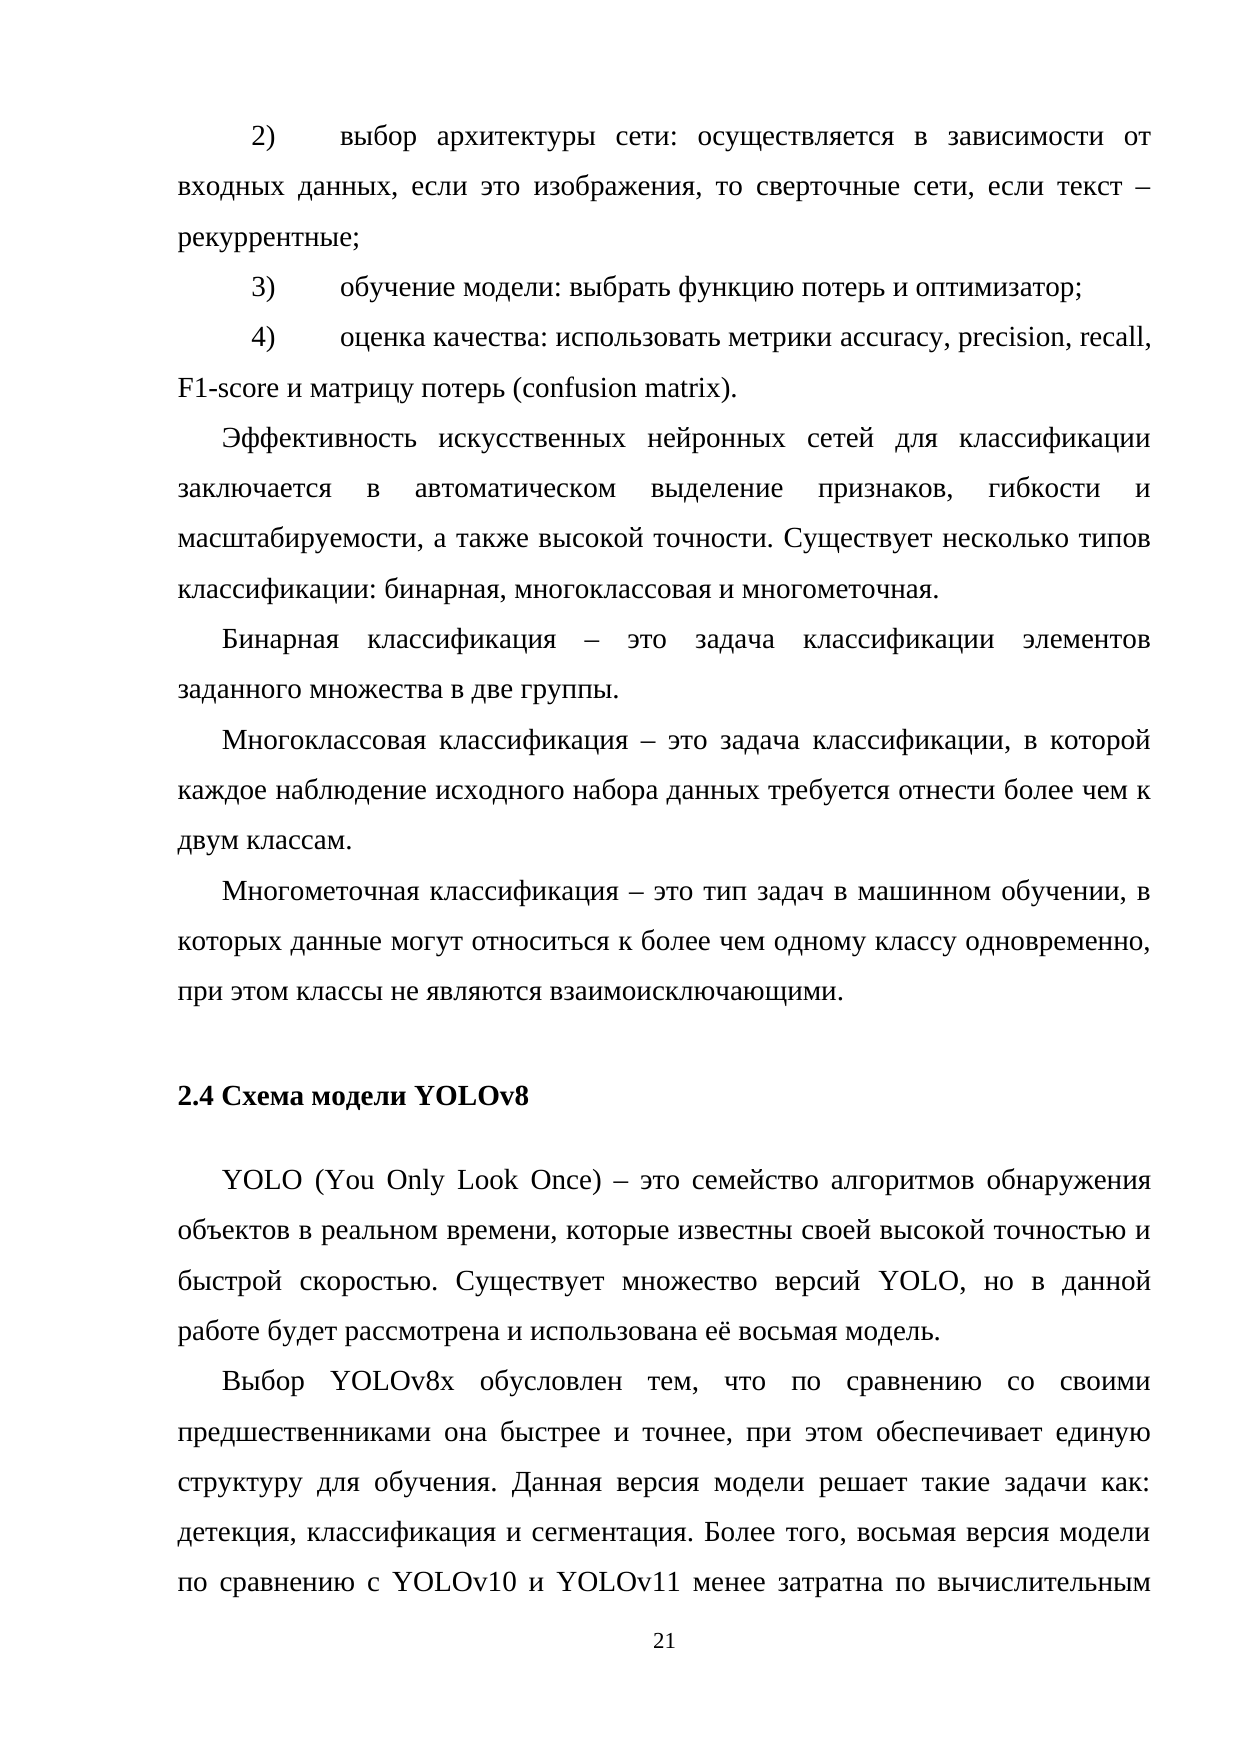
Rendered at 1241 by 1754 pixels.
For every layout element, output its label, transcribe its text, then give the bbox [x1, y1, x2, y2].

list обучение модели: выбрать функцию потерь и оптимизатор; [177, 269, 1152, 303]
text Многоклассовая классификация – это задача классификации, в которой каждое наблюдение исходного набора данных требуется отнести более чем к двум классам. [177, 722, 1152, 856]
list выбор архитектуры сети: осуществляется в зависимости от входных данных, если это изображения, то сверточные сети, если текст – рекуррентные; [177, 118, 1152, 252]
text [177, 1363, 1152, 1598]
list оценка качества: использовать метрики accuracy, precision, recall, F1-score и матрицу потерь (confusion matrix). [177, 319, 1152, 403]
text Многометочная классификация – это тип задач в машинном обучении, в которых данные могут относиться к более чем одному классу одновременно, при этом классы не являются взаимоисключающими. [177, 873, 1152, 1007]
text YOLO (You Only Look Once) – это семейство алгоритмов обнаружения объектов в реальном времени, которые известны своей высокой точностью и быстрой скоростью. Существует множество версий YOLO, но в данной работе будет рассмотрена и использована её восьмая модель. [177, 1162, 1152, 1347]
subtitle 2.4 Схема модели YOLOv8 [177, 1078, 1152, 1112]
list Эффективность искусственных нейронных сетей для классификации заключается в автоматическом выделение признаков, гибкости и масштабируемости, а также высокой точности. Существует несколько типов классификации: бинарная, многоклассовая и многометочная. [177, 420, 1152, 604]
text Бинарная классификация – это задача классификации элементов заданного множества в две группы. [177, 621, 1152, 705]
